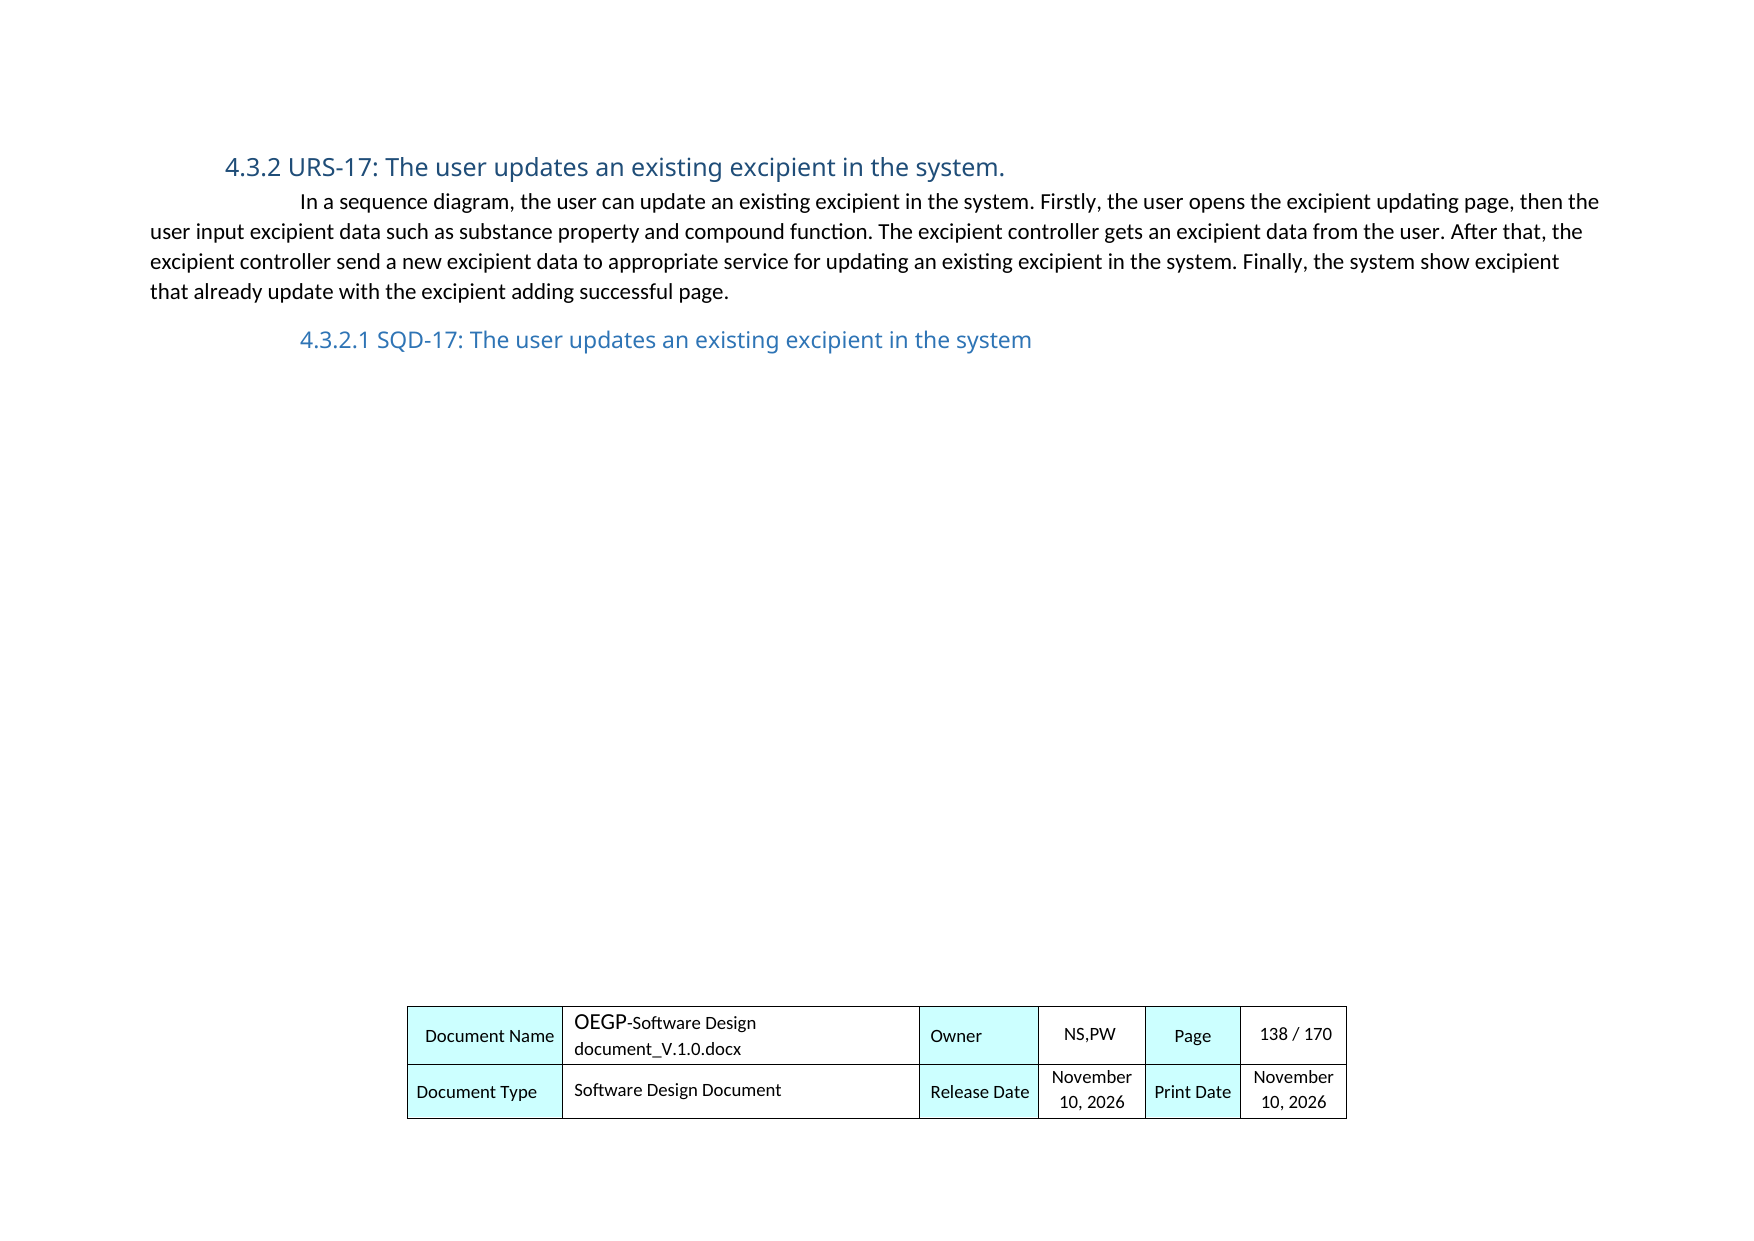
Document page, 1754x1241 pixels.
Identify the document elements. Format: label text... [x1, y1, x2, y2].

subtitle 4.3.2 URS-17: The user updates an existing excipient in the system. [150, 150, 1604, 184]
subtitle 4.3.2.1 SQD-17: The user updates an existing excipient in the system [150, 324, 1604, 356]
text In a sequence diagram, the user can update an existing excipient in the system. Firstly, the user opens the excipient updating page, then the user input excipient data such as substance property and compound function. The excipient controller gets an excipient data from the user. After that, the excipient controller send a new excipient data to appropriate service for updating an existing excipient in the system. Finally, the system show excipient that already update with the excipient adding successful page. [150, 187, 1604, 305]
